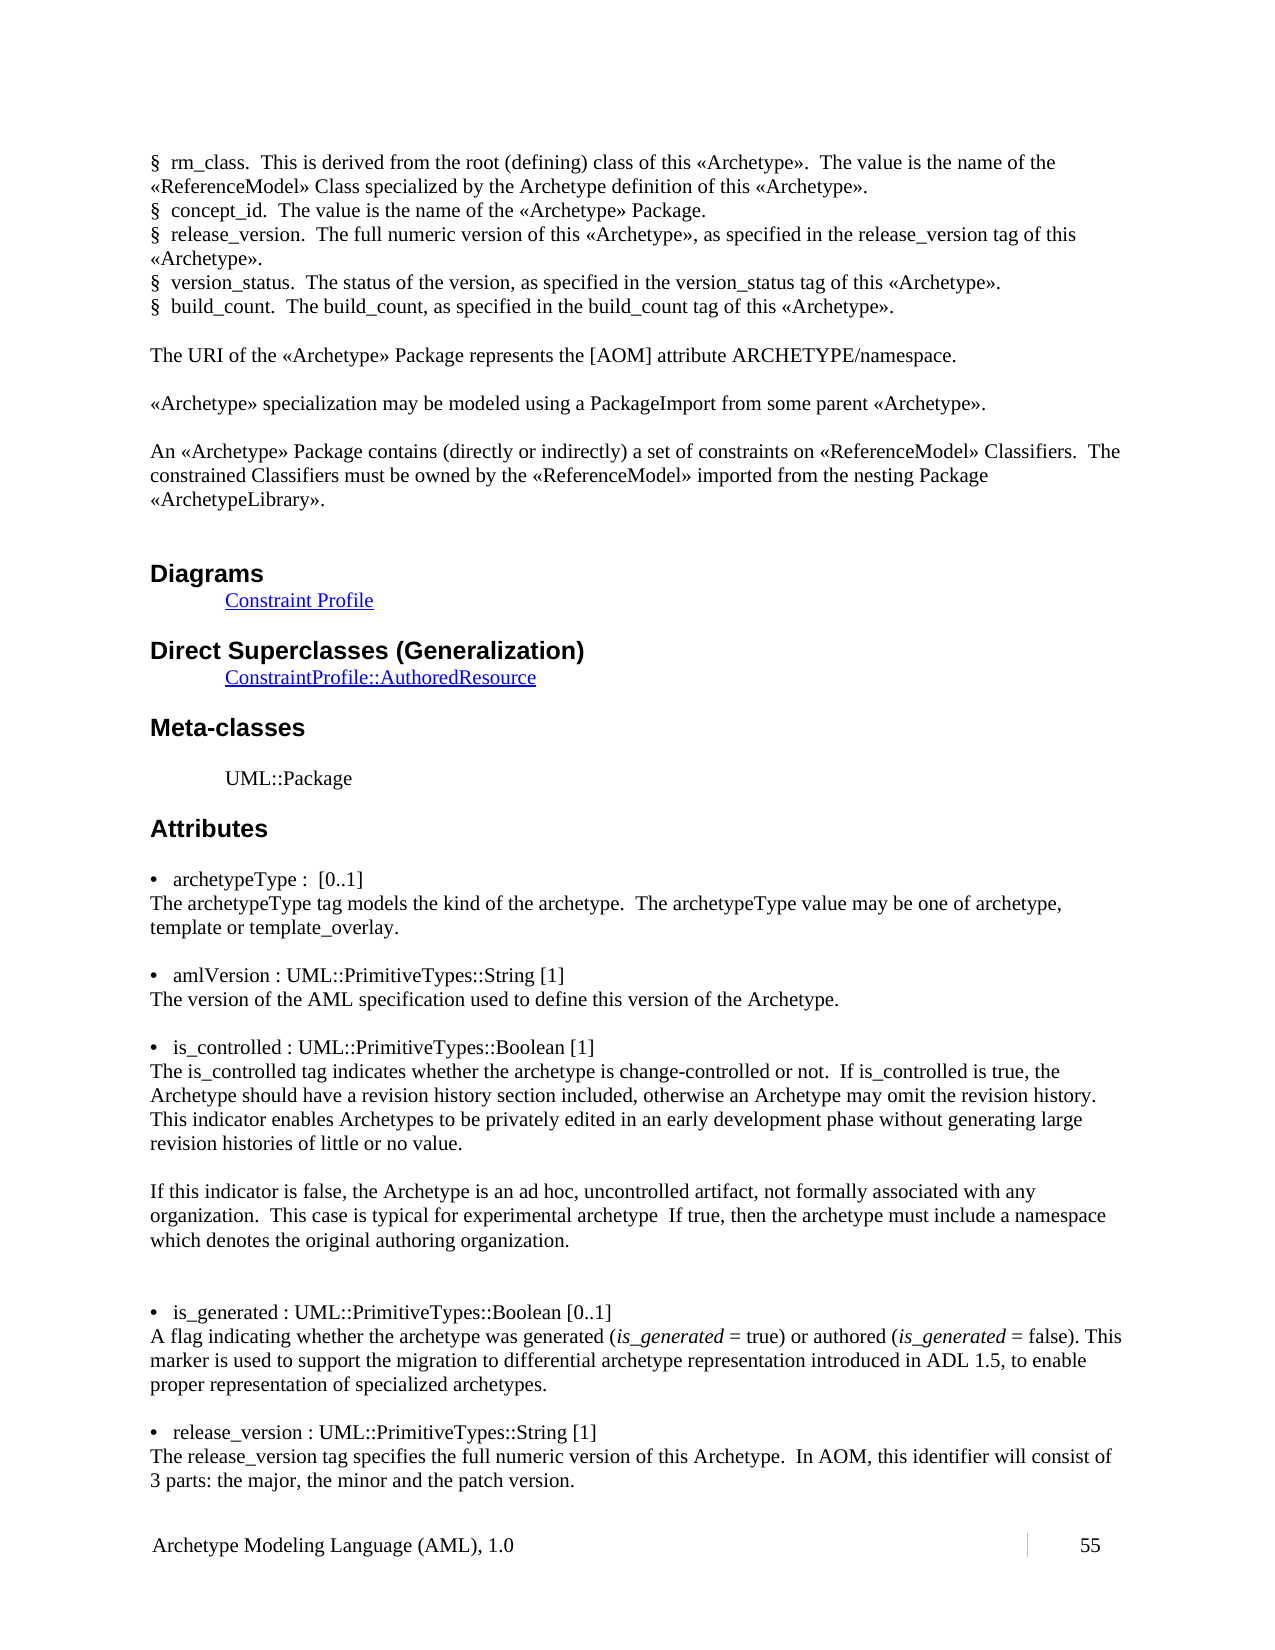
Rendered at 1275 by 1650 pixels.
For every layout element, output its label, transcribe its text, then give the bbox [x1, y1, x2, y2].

text The archetypeType tag models the kind of the archetype. The archetypeType value may be one of archetype, template or template_overlay. [150, 891, 1125, 939]
text Diagrams [150, 559, 1125, 588]
text • archetypeType : [0..1] [150, 867, 1125, 891]
text The is_controlled tag indicates whether the archetype is change-controlled or not. If is_controlled is true, the Archetype should have a revision history section included, otherwise an Archetype may omit the revision history. This indicator enables Archetypes to be privately edited in an early development phase without generating large revision histories of little or no value. [150, 1059, 1125, 1155]
text An «Archetype» Package contains (directly or indirectly) a set of constraints on «ReferenceModel» Classifiers. The constrained Classifiers must be owned by the «ReferenceModel» imported from the nesting Package «ArchetypeLibrary». [150, 439, 1125, 511]
text § release_version. The full numeric version of this «Archetype», as specified in the release_version tag of this «Archetype». [150, 222, 1125, 270]
text • is_controlled : UML::PrimitiveTypes::Boolean [1] [150, 1035, 1125, 1059]
text • amlVersion : UML::PrimitiveTypes::String [1] [150, 963, 1125, 987]
text § concept_id. The value is the name of the «Archetype» Package. [150, 198, 1125, 222]
text The URI of the «Archetype» Package represents the [AOM] attribute ARCHETYPE/namespace. [150, 342, 1125, 367]
text § version_status. The status of the version, as specified in the version_status tag of this «Archetype». [150, 270, 1125, 294]
text § build_count. The build_count, as specified in the build_count tag of this «Archetype». [150, 294, 1125, 318]
text § rm_class. This is derived from the root (defining) class of this «Archetype». The value is the name of the «ReferenceModel» Class specialized by the Archetype definition of this «Archetype». [150, 150, 1125, 198]
text The release_version tag specifies the full numeric version of this Archetype. In AOM, this identifier will consist of 3 parts: the major, the minor and the patch version. [150, 1444, 1125, 1492]
text • release_version : UML::PrimitiveTypes::String [1] [150, 1420, 1125, 1444]
text «Archetype» specialization may be modeled using a PackageImport from some parent «Archetype». [150, 391, 1125, 415]
text UML::Package [150, 766, 1125, 790]
text A flag indicating whether the archetype was generated (is_generated = true) or authored (is_generated = false). This marker is used to support the migration to differential archetype representation introduced in ADL 1.5, to enable proper representation of specialized archetypes. [150, 1324, 1125, 1396]
text Meta-classes [150, 713, 1125, 742]
text The version of the AML specification used to define this version of the Archetype. [150, 987, 1125, 1011]
text ConstraintProfile::AuthoredResource [150, 665, 1125, 689]
text Direct Superclasses (Generalization) [150, 636, 1125, 665]
text Attributes [150, 814, 1125, 842]
text If this indicator is false, the Archetype is an ad hoc, uncontrolled artifact, not formally associated with any organization. This case is typical for experimental archetype If true, then the archetype must include a namespace which denotes the original authoring organization. [150, 1179, 1125, 1252]
text • is_generated : UML::PrimitiveTypes::Boolean [0..1] [150, 1300, 1125, 1324]
text Constraint Profile [225, 588, 1125, 612]
